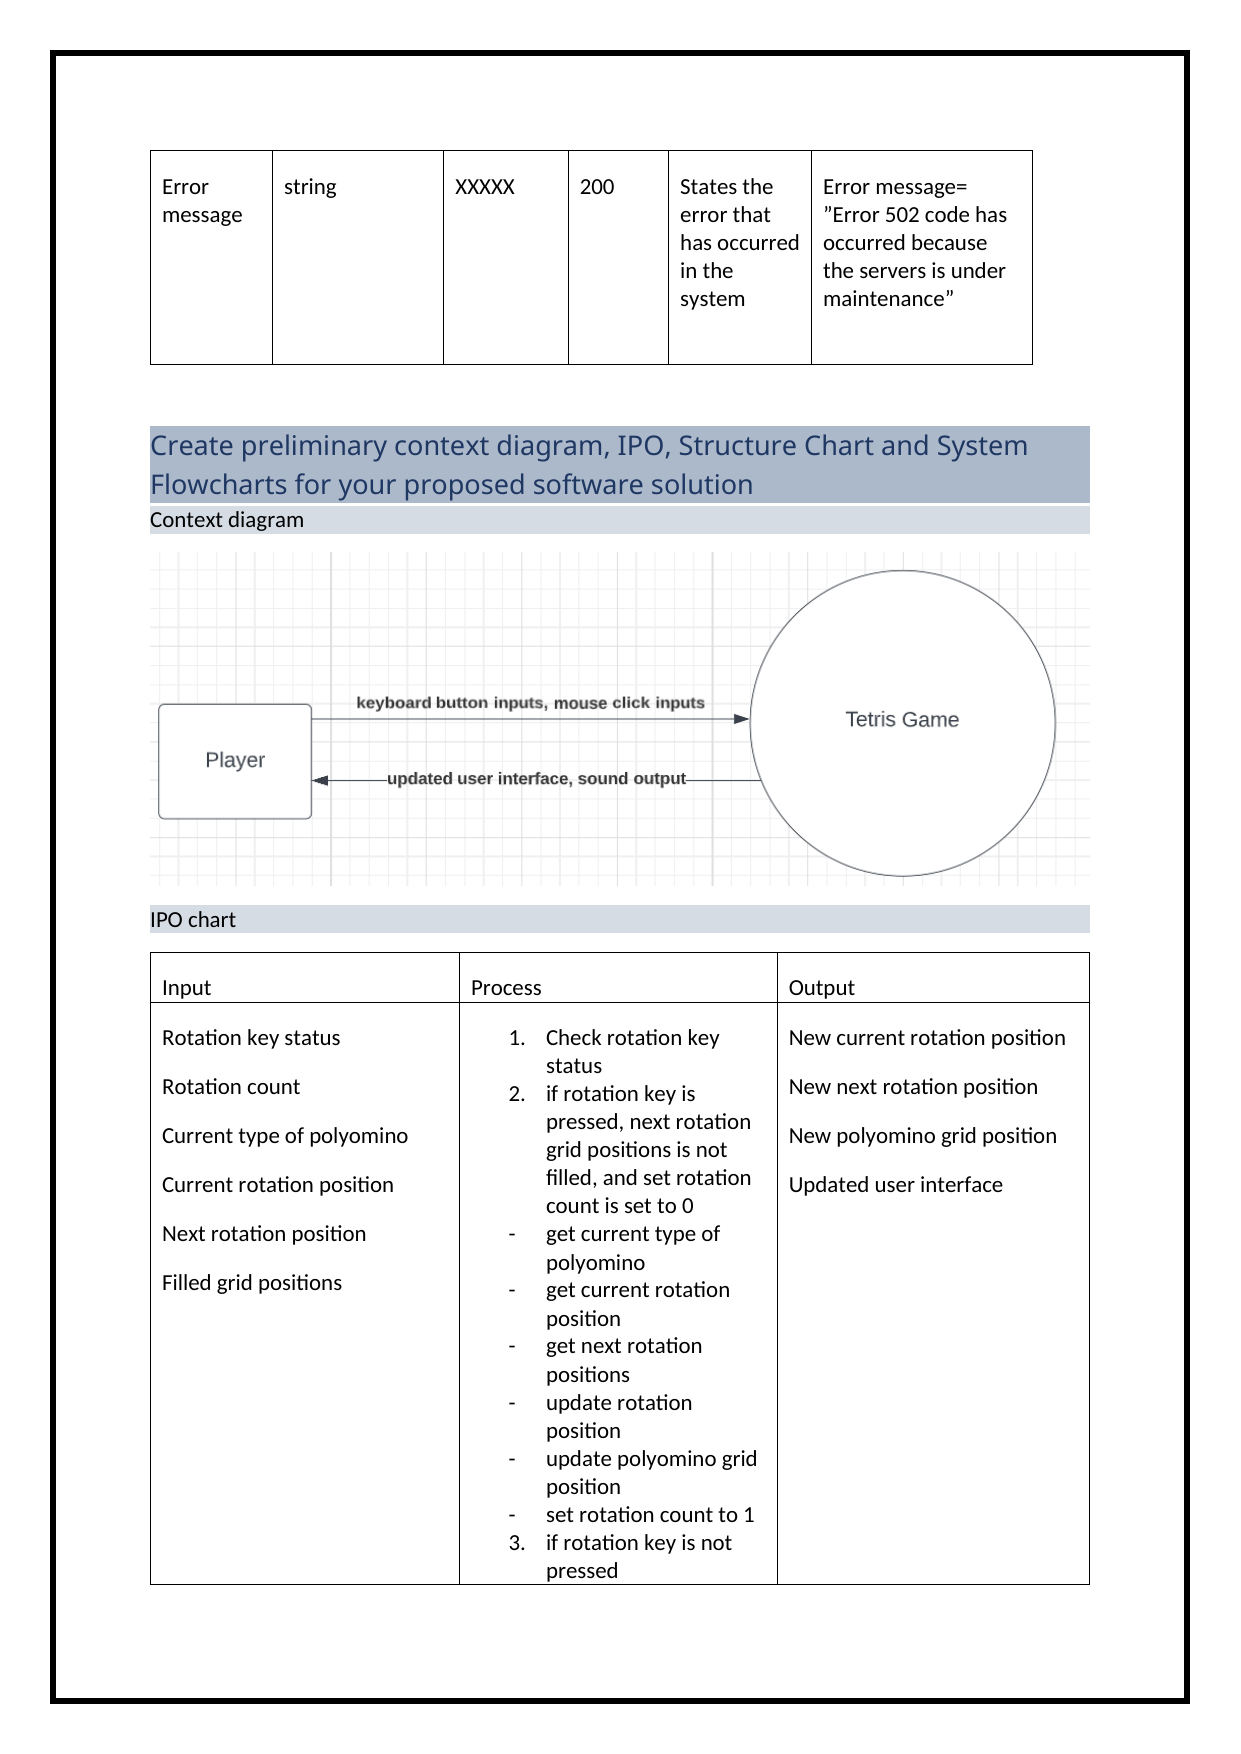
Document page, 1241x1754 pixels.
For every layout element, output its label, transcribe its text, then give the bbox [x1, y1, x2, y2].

table_header Input [151, 953, 459, 1002]
table_cell States the error that has occurred in the system [669, 151, 811, 364]
table_cell string [273, 151, 443, 364]
table_cell Error message [151, 151, 272, 364]
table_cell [151, 1003, 459, 1584]
table_header Process [460, 953, 777, 1002]
table_cell 200 [569, 151, 668, 364]
table_cell XXXXX [444, 151, 568, 364]
picture [150, 552, 1091, 886]
text IPO chart [150, 905, 1090, 933]
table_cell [778, 1003, 1089, 1584]
table_cell Error message= ”Error 502 code has occurred because the servers is under maintenance” [812, 151, 1032, 364]
subtitle Create preliminary context diagram, IPO, Structure Chart and System Flowcharts for your proposed software solution [150, 426, 1090, 503]
text Context diagram [150, 506, 1090, 534]
table_header Output [778, 953, 1089, 1002]
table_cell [460, 1003, 777, 1584]
